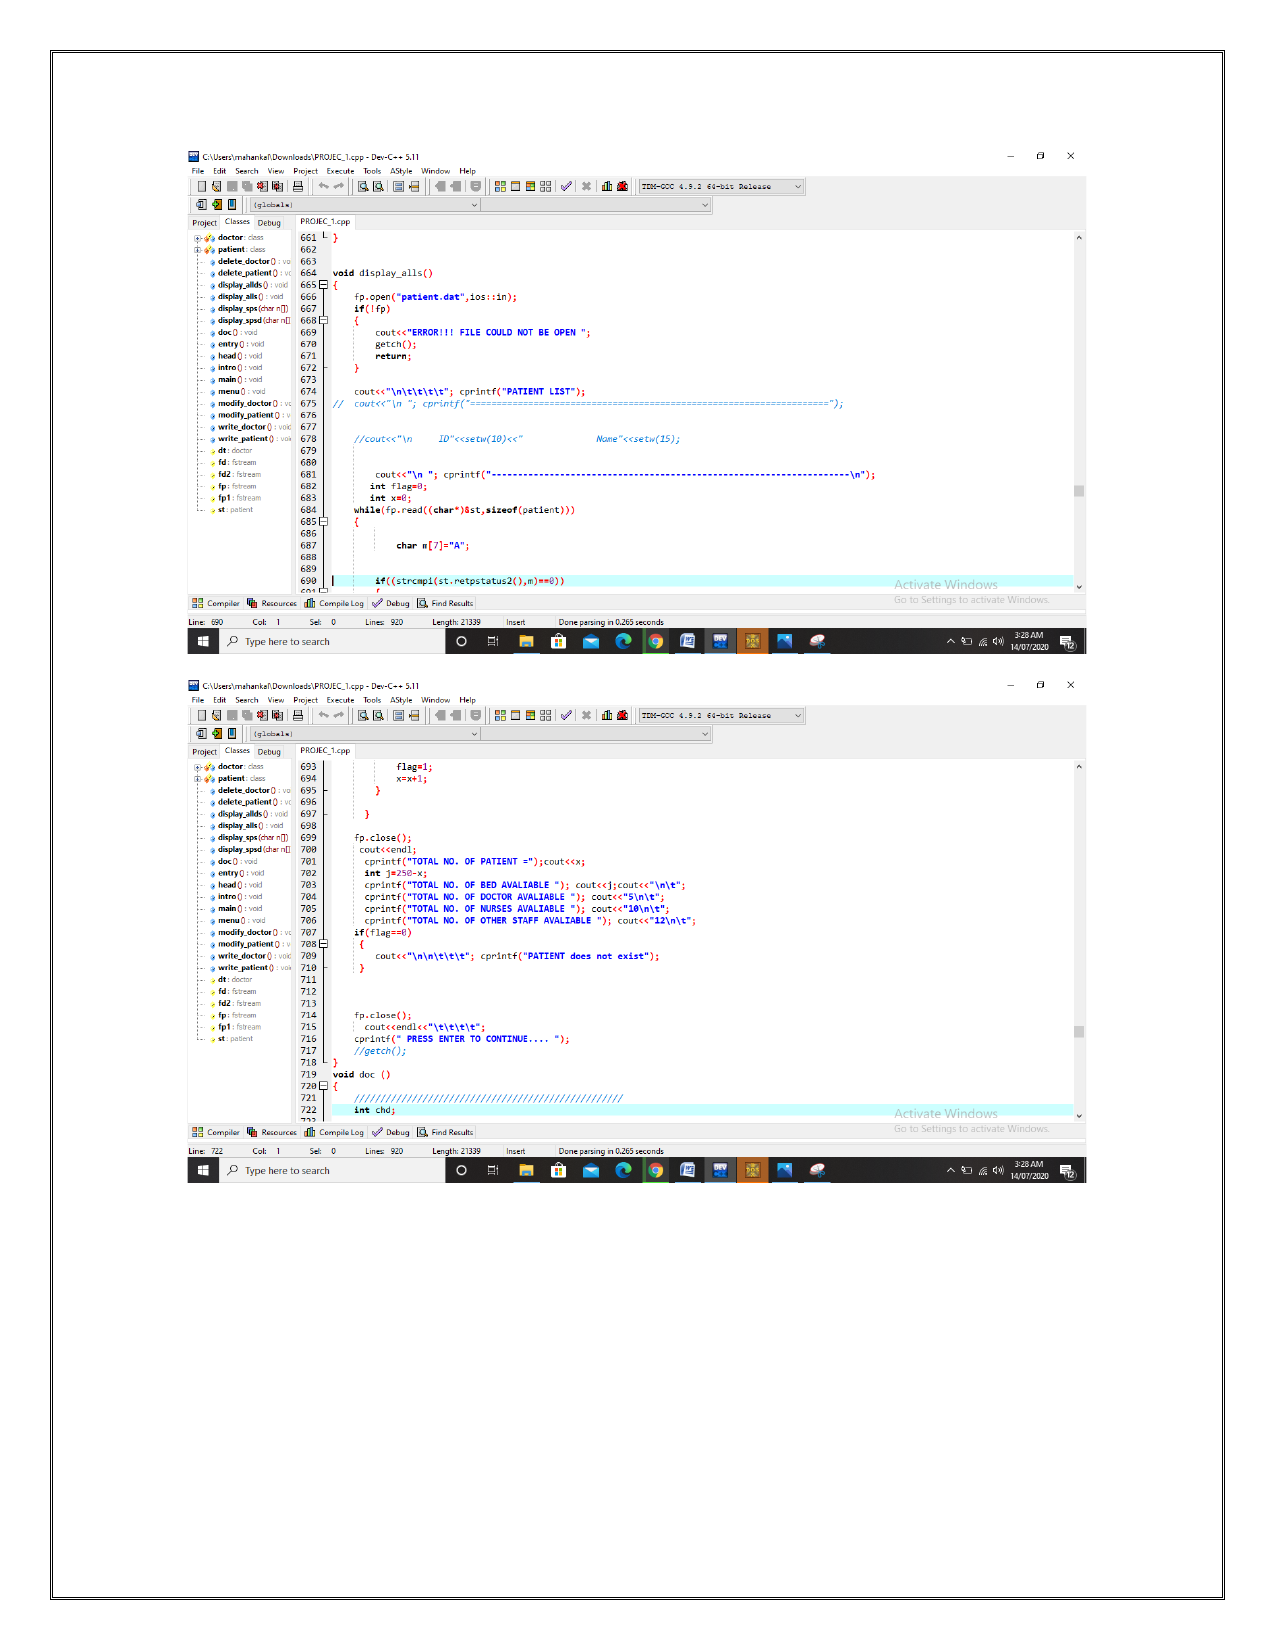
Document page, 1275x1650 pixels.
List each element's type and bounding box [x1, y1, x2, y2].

picture [187, 678, 1087, 1183]
picture [187, 150, 1087, 654]
